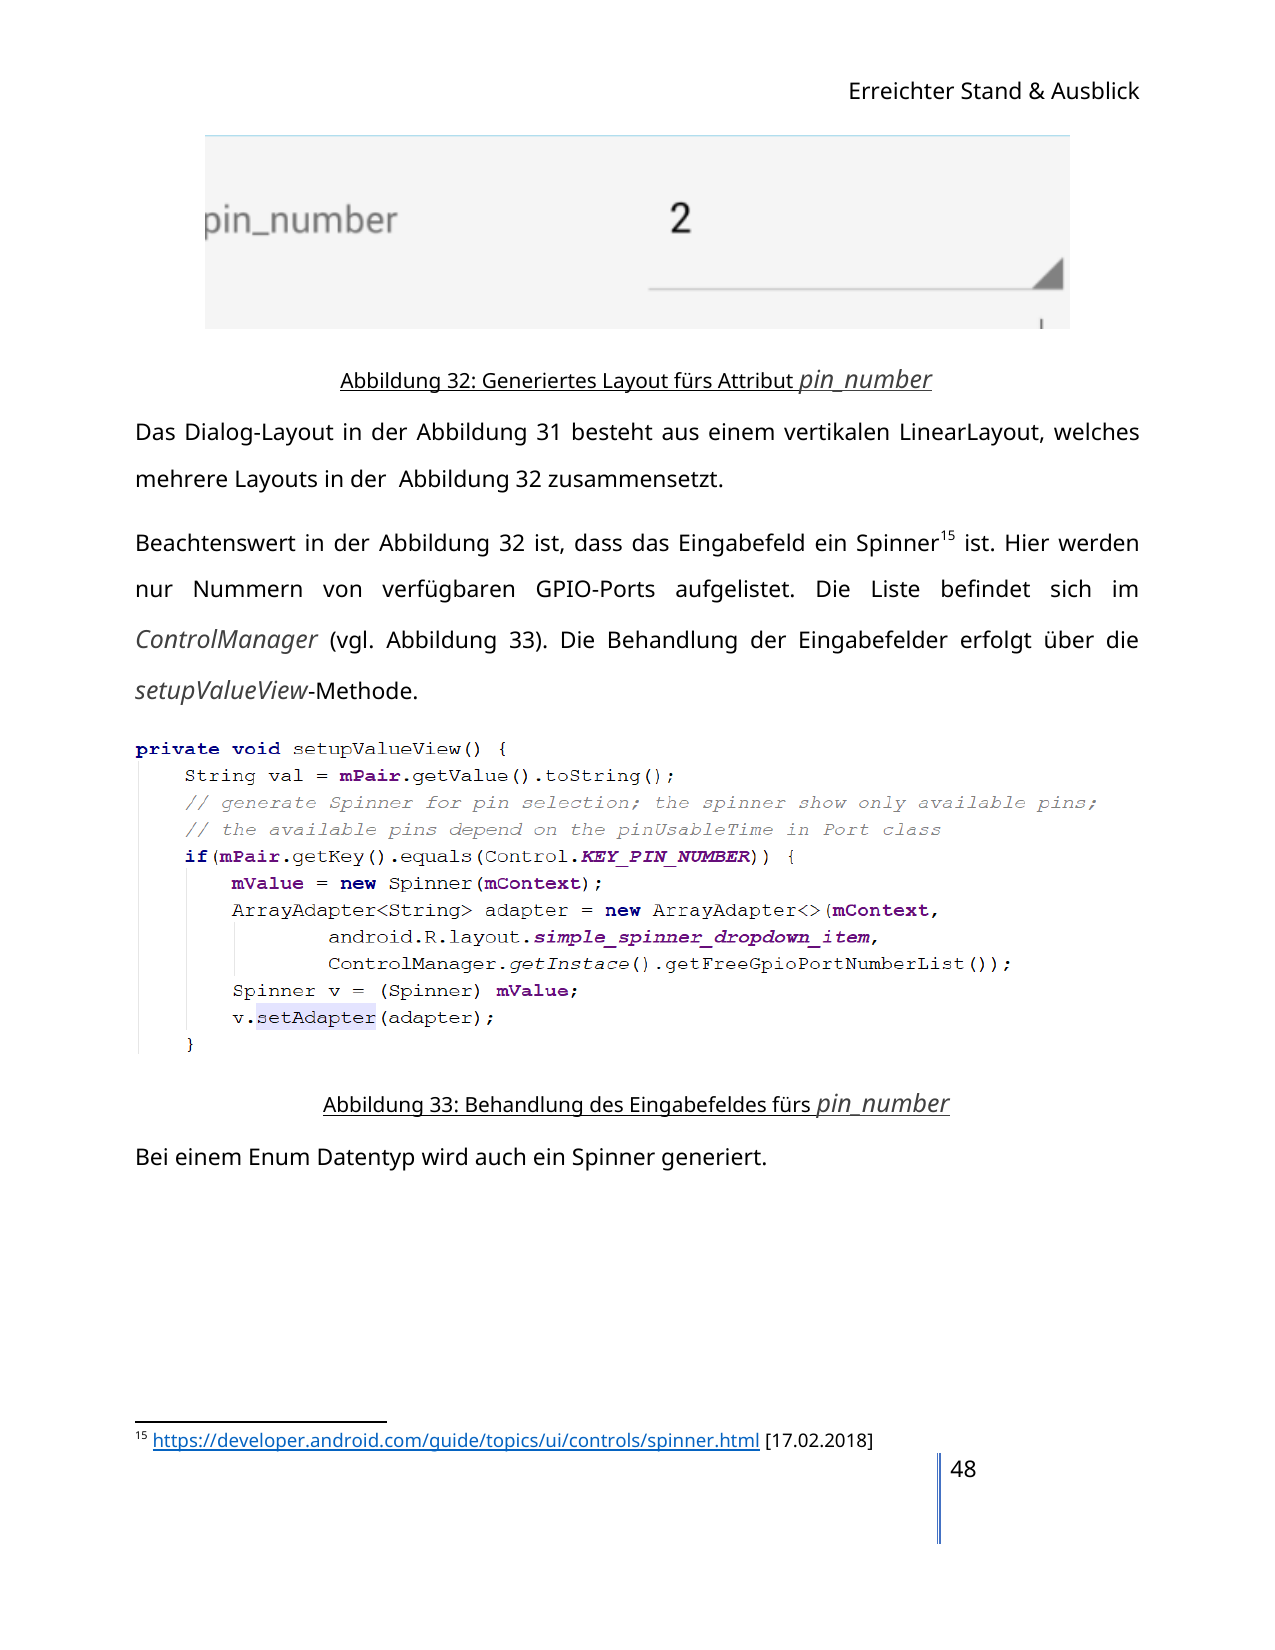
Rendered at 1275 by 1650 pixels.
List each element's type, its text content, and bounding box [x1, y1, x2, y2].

picture [205, 135, 1070, 329]
text Bei einem Enum Datentyp wird auch ein Spinner generiert. [135, 1141, 1140, 1172]
text Beachtenswert in der Abbildung 32 ist, dass das Eingabefeld ein Spinner ist. Hier werden nur Nummern von verfügbaren GPIO-Ports aufgelistet. Die Liste befindet sich im ControlManager (vgl. Abbildung 33). Die Behandlung der Eingabefelder erfolgt über die setupValueView-Methode. [135, 527, 1140, 707]
text Das Dialog-Layout in der Abbildung 31 besteht aus einem vertikalen LinearLayout, welches mehrere Layouts in der Abbildung 32 zusammensetzt. [135, 416, 1140, 494]
picture [134, 740, 1098, 1054]
